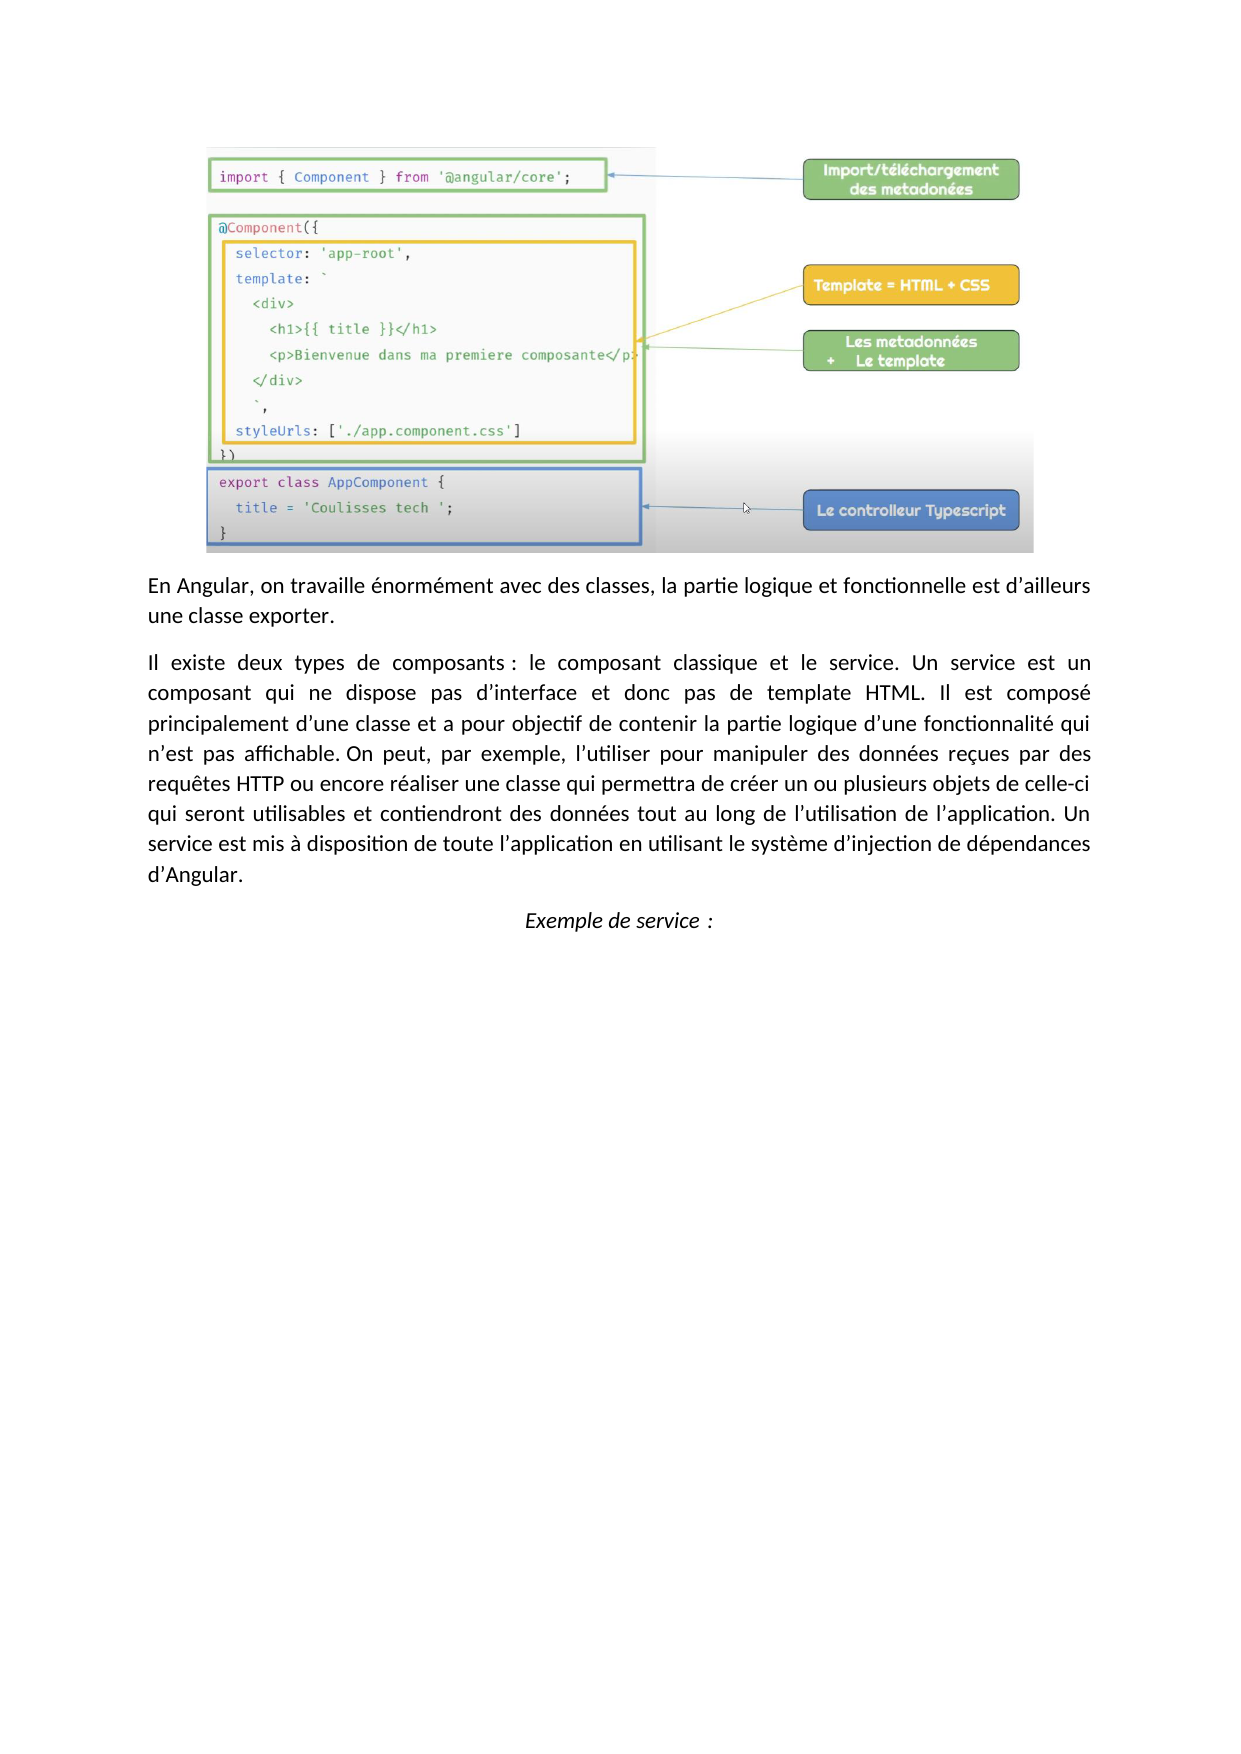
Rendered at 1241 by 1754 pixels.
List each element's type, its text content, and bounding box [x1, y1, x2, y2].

text Exemple de service : [148, 907, 1093, 934]
text En Angular, on travaille énormément avec des classes, la partie logique et fonctionnelle est d’ailleurs une classe exporter. [148, 571, 1093, 629]
text Il existe deux types de composants : le composant classique et le service. Un service est un composant qui ne dispose pas d’interface et donc pas de template HTML. Il est composé principalement d’une classe et a pour objectif de contenir la partie logique d’une fonctionnalité qui n’est pas affichable. On peut, par exemple, l’utiliser pour manipuler des données reçues par des requêtes HTTP ou encore réaliser une classe qui permettra de créer un ou plusieurs objets de celle-ci qui seront utilisables et contiendront des données tout au long de l’utilisation de l’application. Un service est mis à disposition de toute l’application en utilisant le système d’injection de dépendances d’Angular. [148, 648, 1093, 888]
